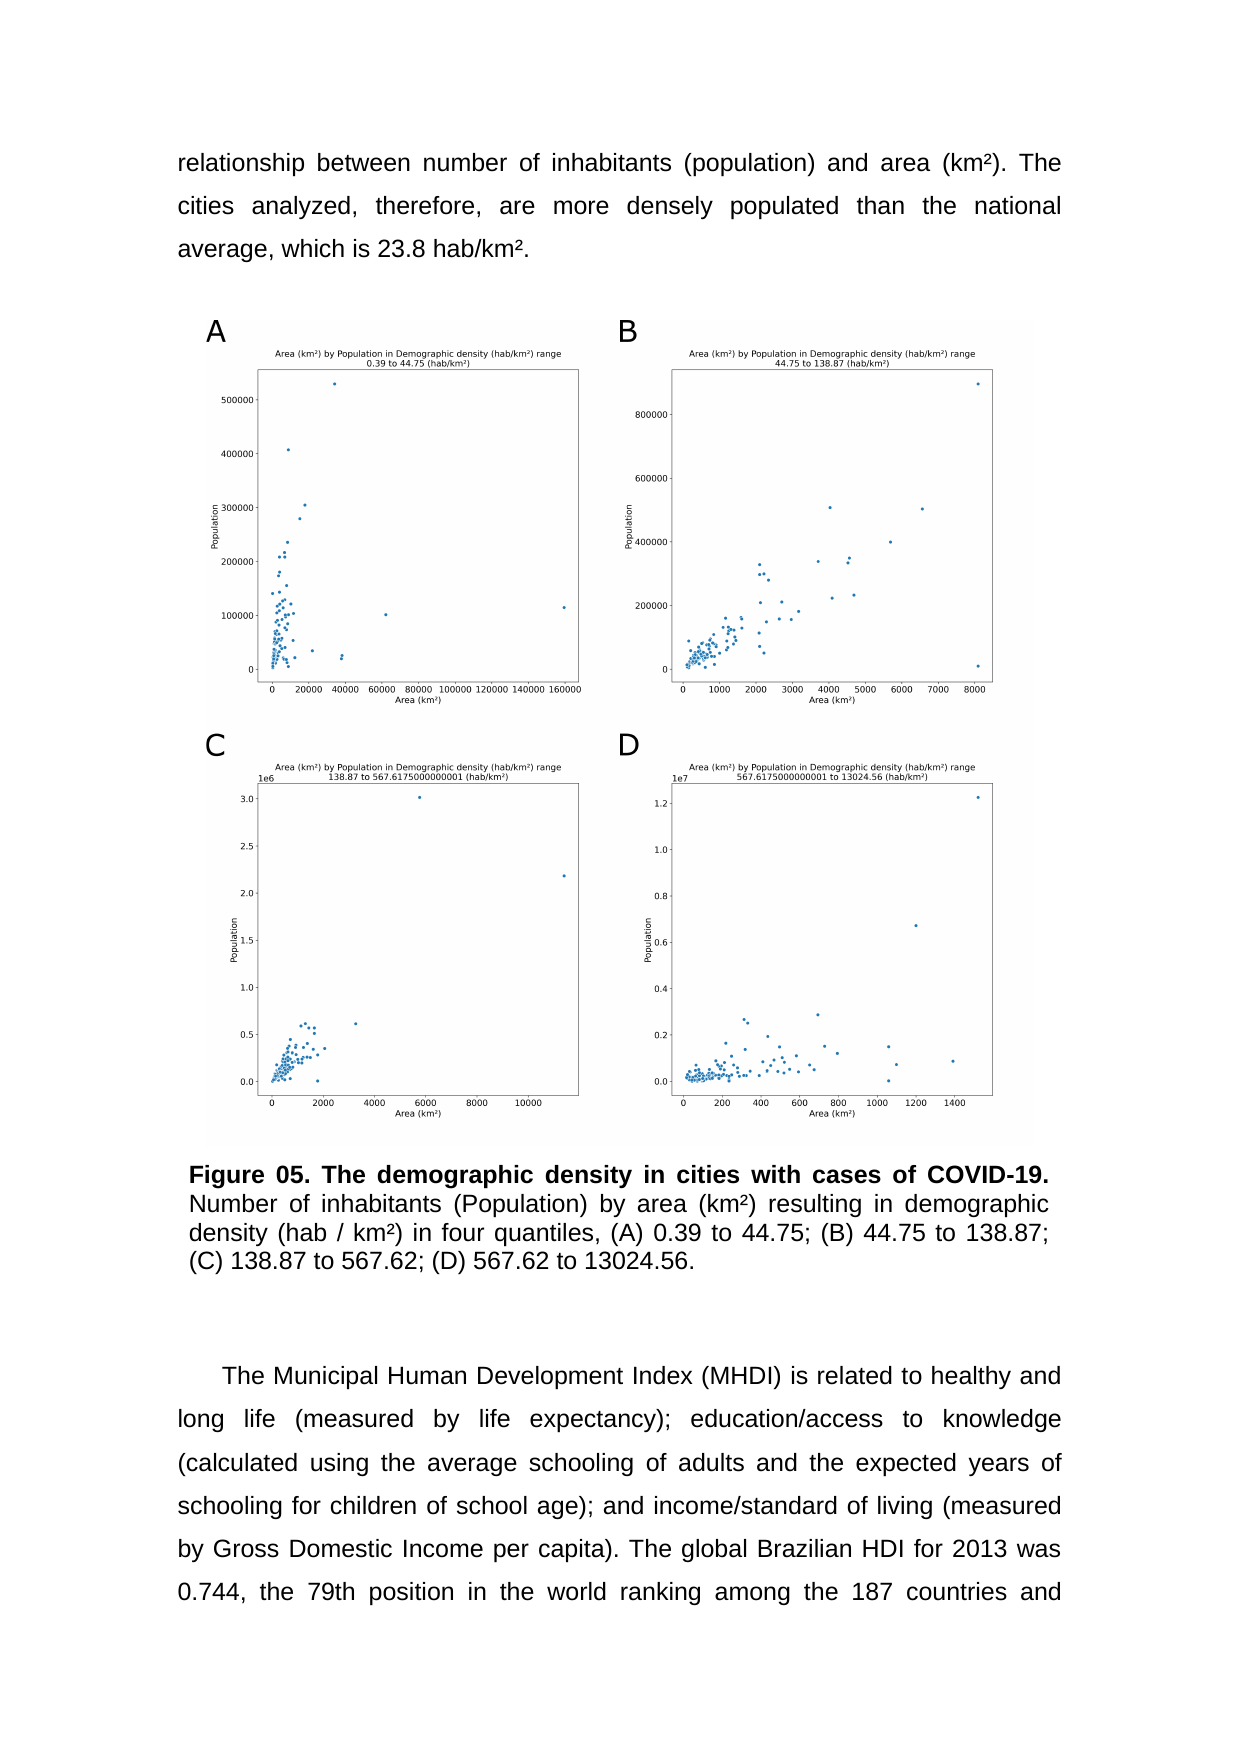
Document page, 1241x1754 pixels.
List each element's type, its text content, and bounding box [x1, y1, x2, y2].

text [177, 148, 1063, 263]
picture [206, 320, 1033, 1147]
table_header [177, 320, 1062, 1160]
table_cell Figure 05. The demographic density in cities with cases of COVID-19. Number of inhabitants (Population) by area (km²) resulting in demographic density (hab / km²) in four quantiles, (A) 0.39 to 44.75; (B) 44.75 to 138.87; (C) 138.87 to 567.62; (D) 567.62 to 13024.56. [177, 1160, 1062, 1275]
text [177, 1361, 1063, 1606]
